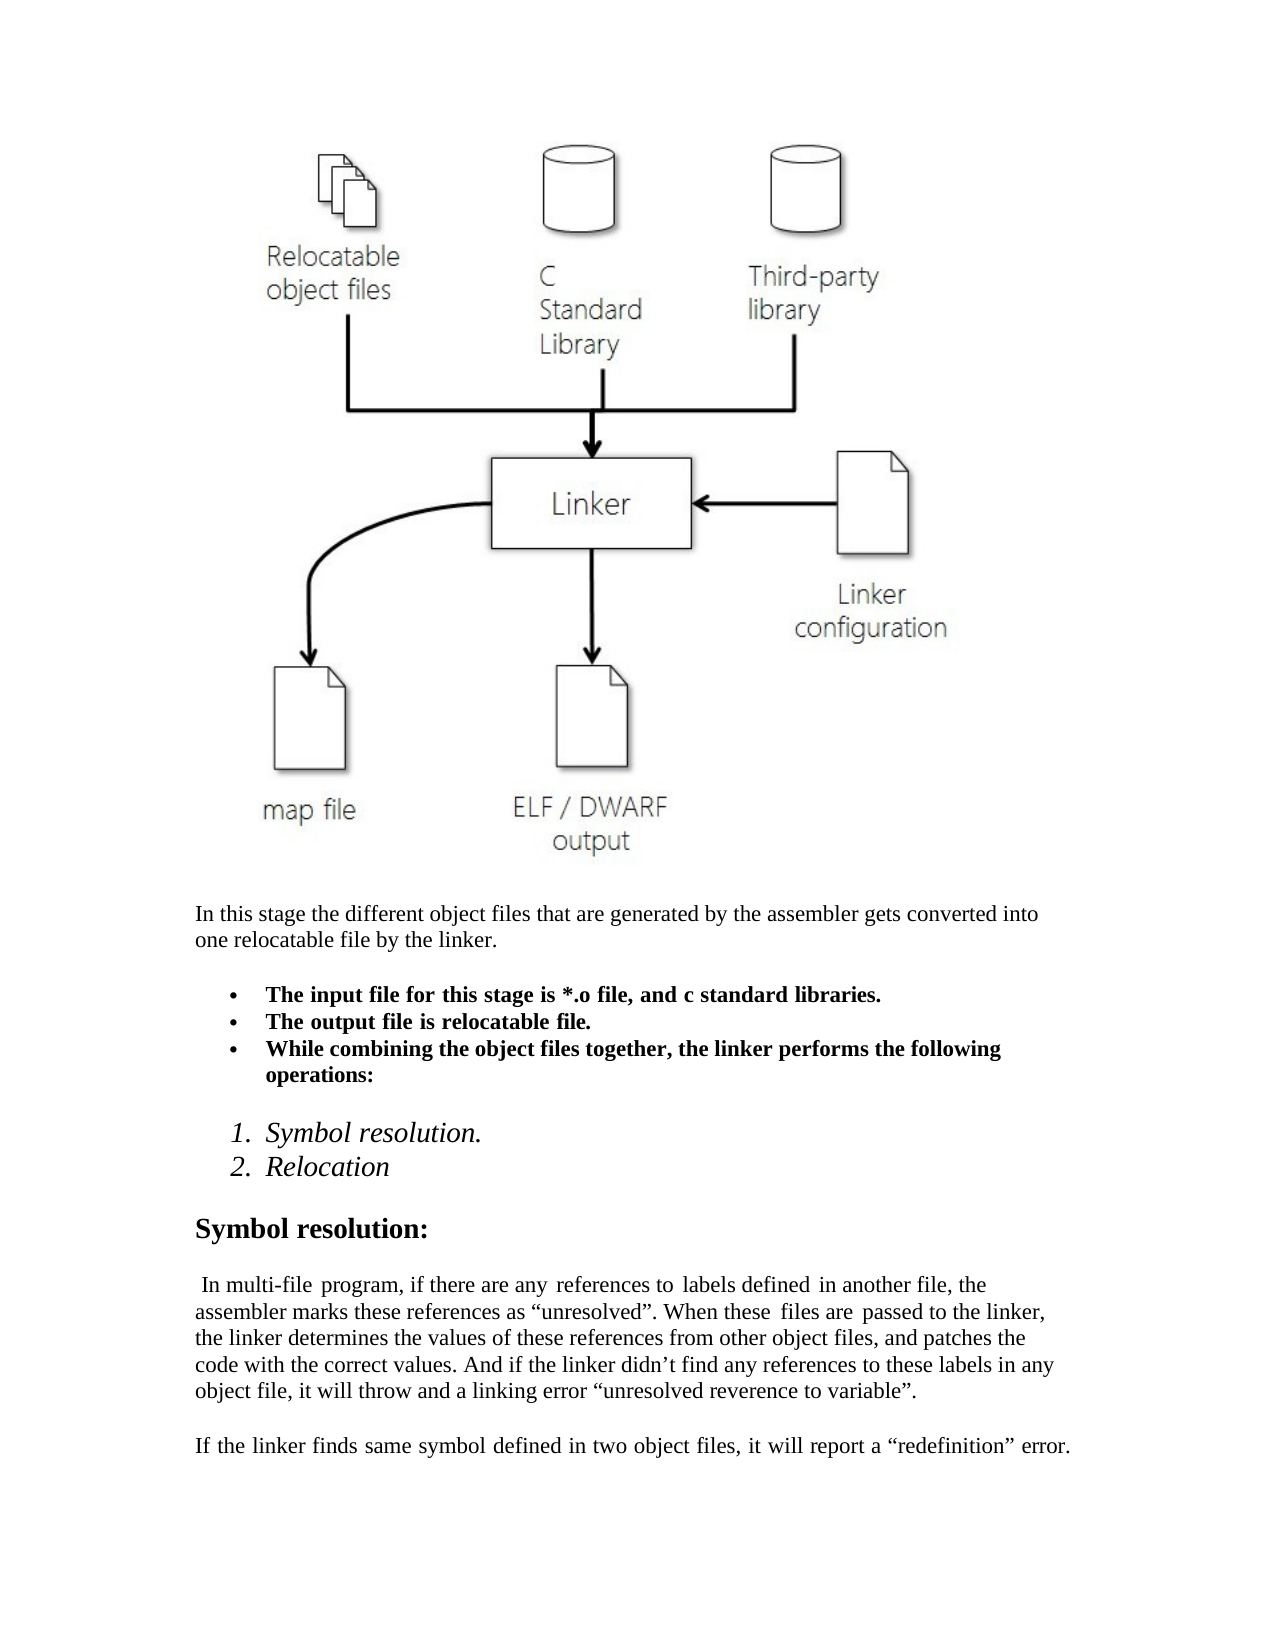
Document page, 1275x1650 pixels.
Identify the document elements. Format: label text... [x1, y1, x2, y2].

list Relocation [230, 1149, 1233, 1182]
list The input file for this stage is *.o file, and c standard libraries. [230, 981, 1233, 1007]
list The output file is relocatable file. [230, 1008, 1233, 1034]
text If the linker finds same symbol defined in two object files, it will report a “redefinition” error. [195, 1432, 1233, 1459]
text In this stage the different object files that are generated by the assembler gets converted into one relocatable file by the linker. [195, 899, 1058, 952]
text In multi-file program, if there are any references to labels defined in another file, the assembler marks these references as “unresolved”. When these files are passed to the linker, the linker determines the values of these references from other object files, and patches the code with the correct values. And if the linker didn’t find any references to these labels in any object file, it will throw and a linking error “unresolved reverence to variable”. [195, 1271, 1069, 1404]
list Symbol resolution. [230, 1115, 1233, 1148]
subtitle Symbol resolution: [195, 1211, 1233, 1244]
picture [257, 141, 961, 866]
list While combining the object files together, the linker performs the following operations: [230, 1035, 1021, 1088]
